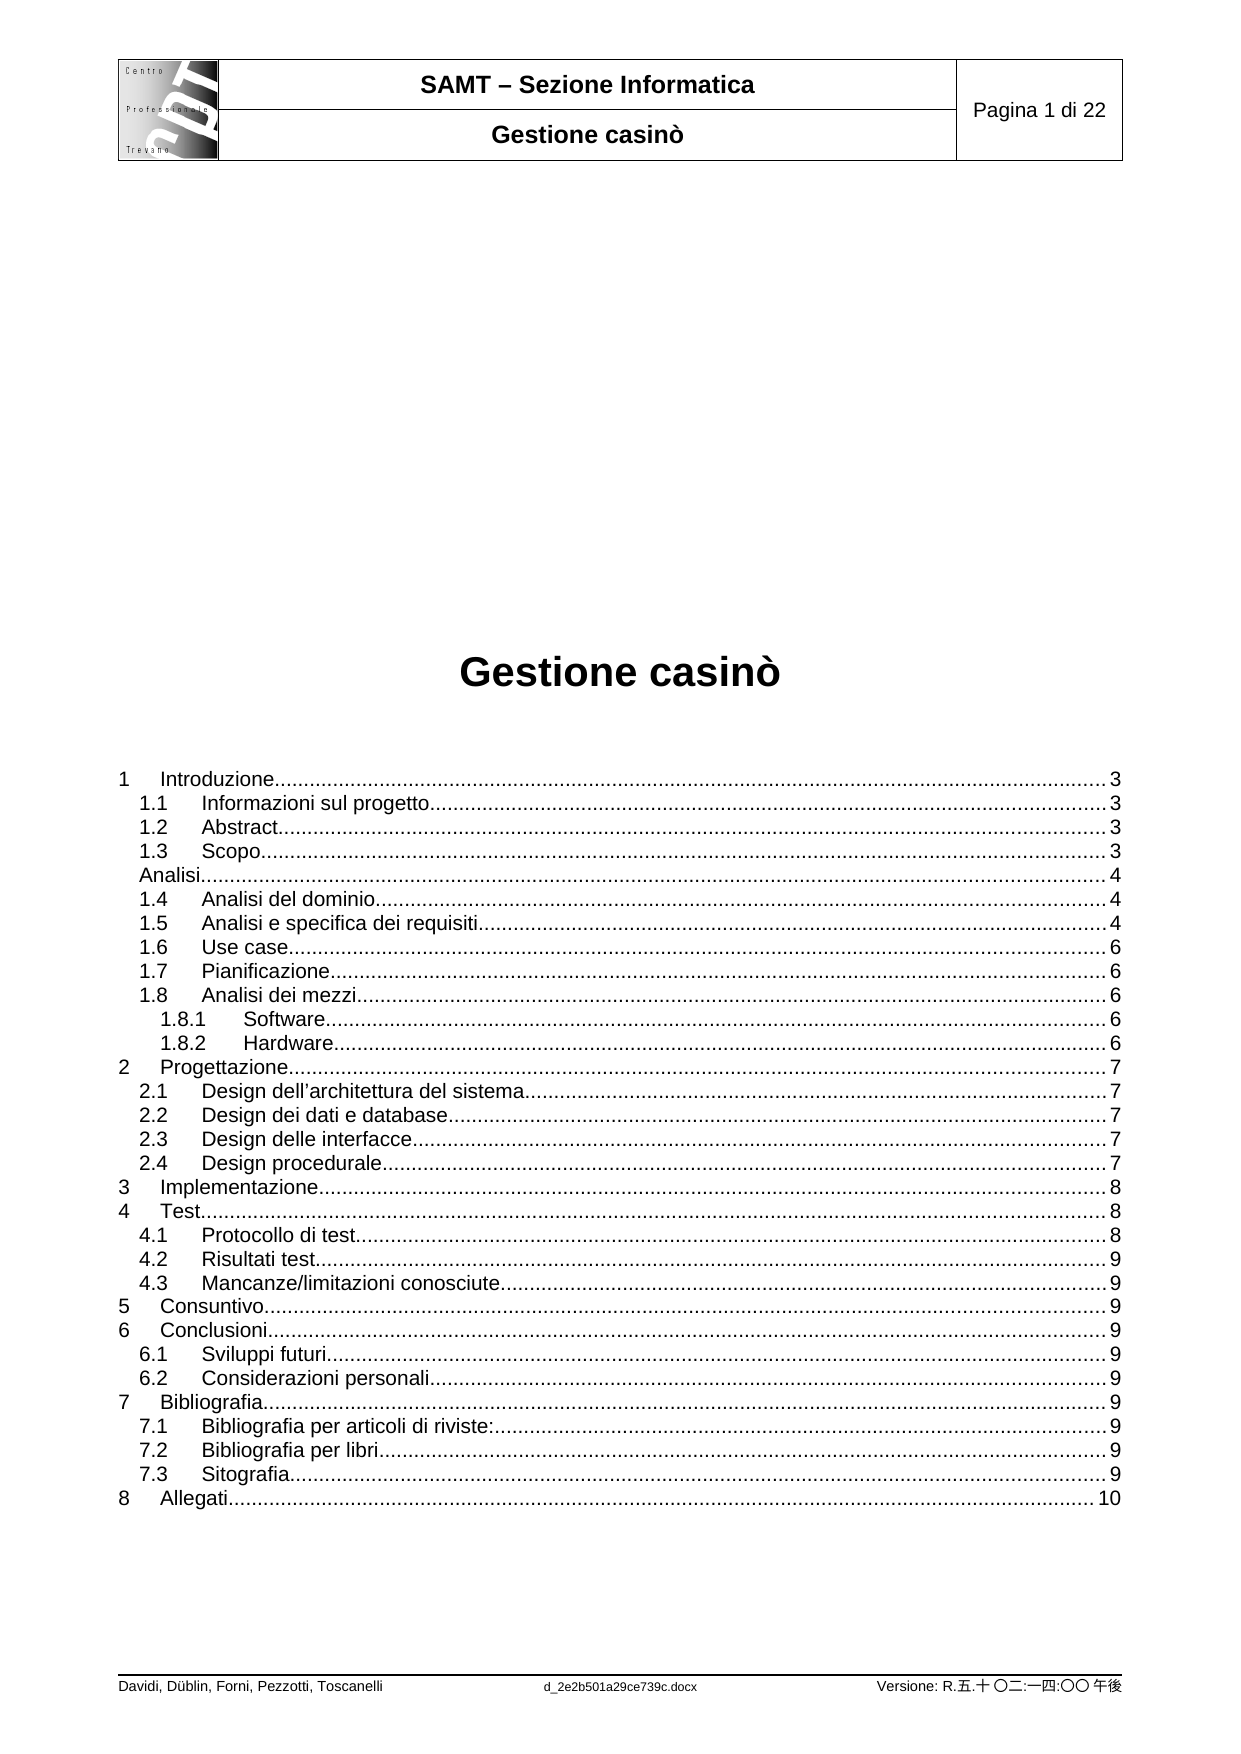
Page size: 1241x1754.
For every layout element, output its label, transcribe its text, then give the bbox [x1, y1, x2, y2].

text 1.6 Use case 6 [139, 935, 1122, 959]
text 8 Allegati 10 [118, 1486, 1122, 1510]
text 1.8.2 Hardware 6 [160, 1031, 1122, 1055]
text 7.3 Sitografia 9 [139, 1462, 1122, 1486]
text Analisi 4 [139, 863, 1122, 887]
text 6.1 Sviluppi futuri 9 [139, 1342, 1122, 1366]
text 1.8 Analisi dei mezzi 6 [139, 983, 1122, 1007]
text 3 Implementazione 8 [118, 1174, 1122, 1198]
text 1.1 Informazioni sul progetto 3 [139, 791, 1122, 815]
text 4.2 Risultati test 9 [139, 1246, 1122, 1270]
text 1.4 Analisi del dominio 4 [139, 887, 1122, 911]
picture [118, 60, 218, 159]
text 1.7 Pianificazione 6 [139, 959, 1122, 983]
text 1.2 Abstract 3 [139, 815, 1122, 839]
text 5 Consuntivo 9 [118, 1294, 1122, 1318]
text 2 Progettazione 7 [118, 1055, 1122, 1079]
text 2.4 Design procedurale 7 [139, 1151, 1122, 1174]
text 7 Bibliografia 9 [118, 1390, 1122, 1414]
text 4.3 Mancanze/limitazioni conosciute 9 [139, 1270, 1122, 1294]
text 1 Introduzione 3 [118, 767, 1122, 791]
text 6.2 Considerazioni personali 9 [139, 1366, 1122, 1390]
text 7.2 Bibliografia per libri 9 [139, 1438, 1122, 1462]
text 2.3 Design delle interfacce 7 [139, 1127, 1122, 1151]
text 6 Conclusioni 9 [118, 1318, 1122, 1342]
text 2.1 Design dell’architettura del sistema 7 [139, 1079, 1122, 1103]
text 1.5 Analisi e specifica dei requisiti 4 [139, 911, 1122, 935]
text Gestione casinò [118, 647, 1122, 695]
text 4 Test 8 [118, 1198, 1122, 1222]
text 2.2 Design dei dati e database 7 [139, 1103, 1122, 1127]
text 7.1 Bibliografia per articoli di riviste: 9 [139, 1414, 1122, 1438]
text 4.1 Protocollo di test 8 [139, 1222, 1122, 1246]
text 1.3 Scopo 3 [139, 839, 1122, 863]
text 1.8.1 Software 6 [160, 1007, 1122, 1031]
